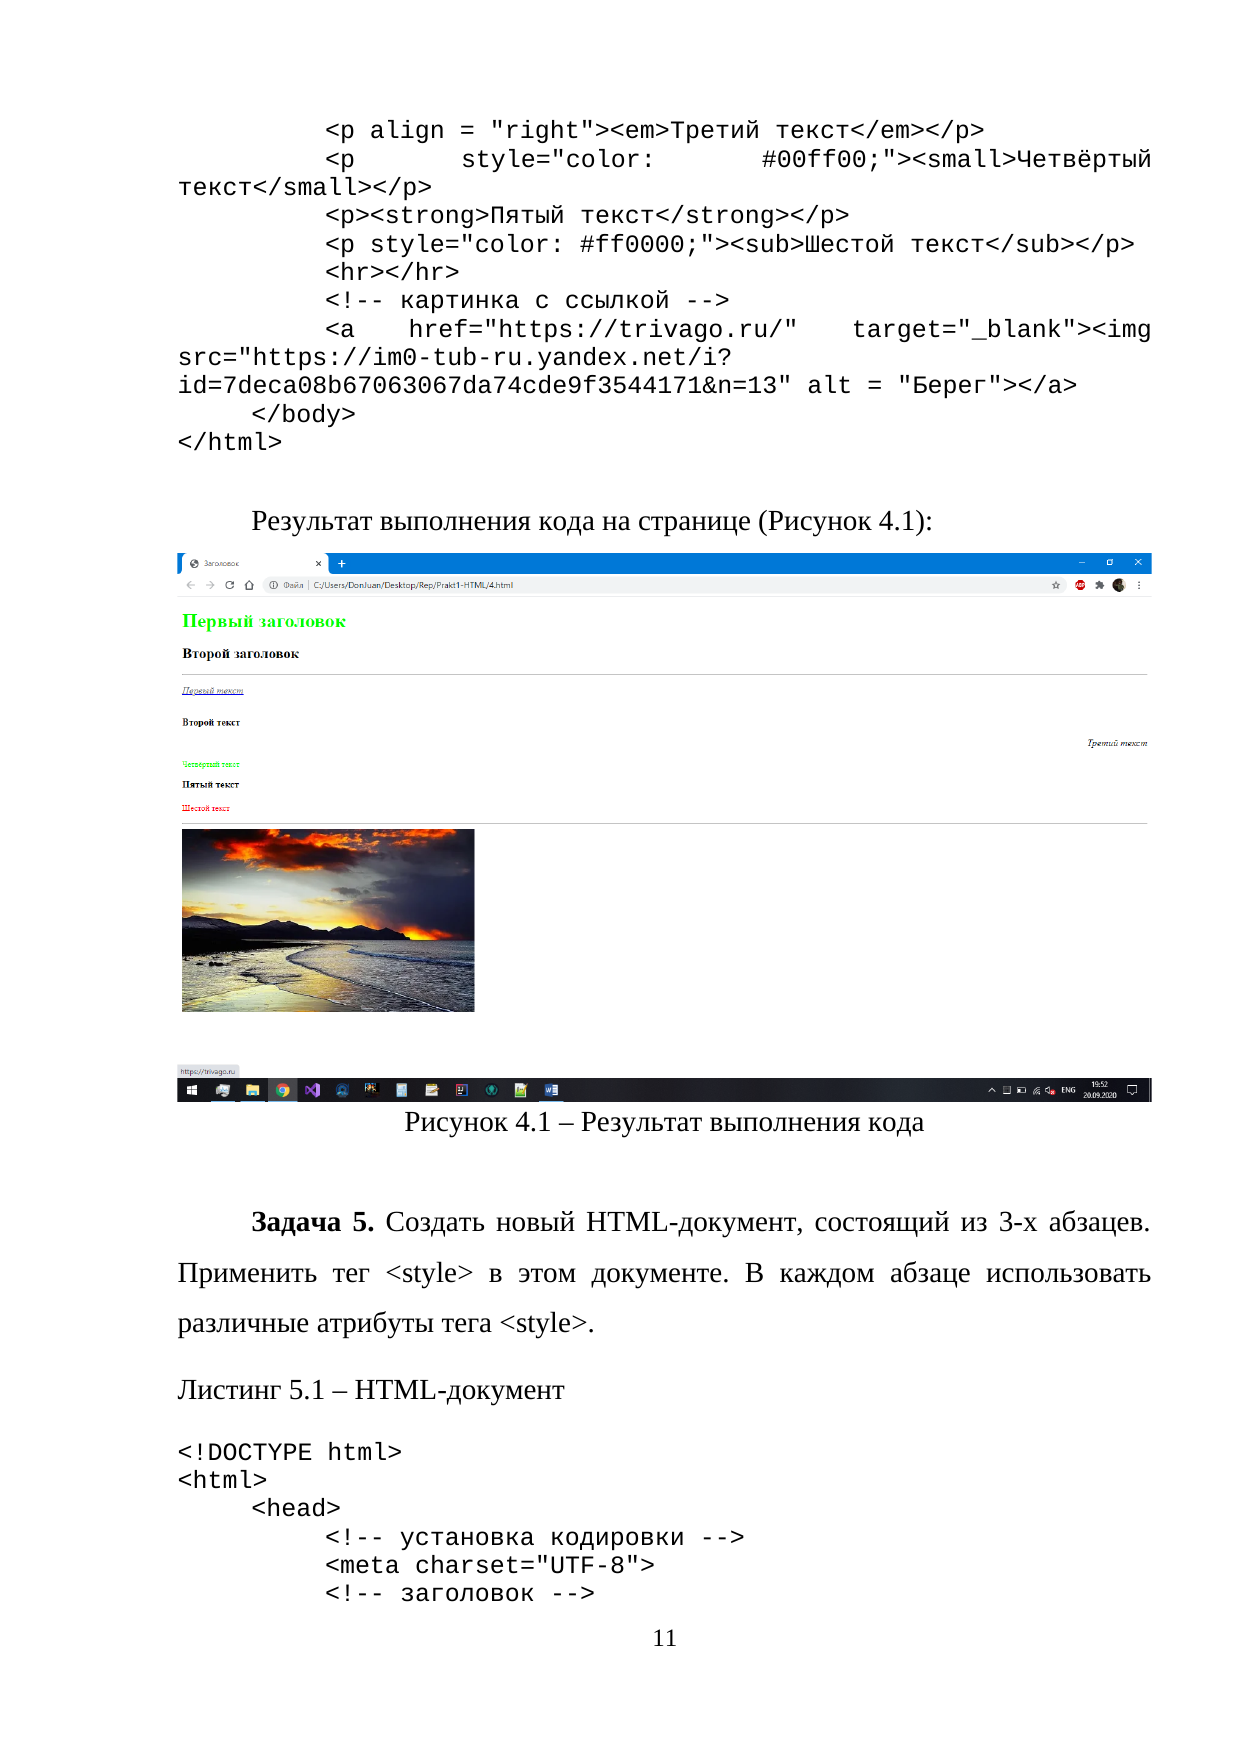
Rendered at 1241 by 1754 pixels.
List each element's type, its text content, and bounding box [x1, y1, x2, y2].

text <!-- заголовок --> [177, 1581, 1152, 1609]
picture [177, 553, 1152, 1102]
text <a href="https://trivago.ru/" target="_blank"><img src="https://im0-tub-ru.yandex.net/i?id=7deca08b67063067da74cde9f3544171&n=13" alt = "Берег"></a> [177, 316, 1152, 401]
text <!-- установка кодировки --> [177, 1524, 1152, 1552]
text <p style="color: #ff0000;"><sub>Шестой текст</sub></p> [177, 231, 1152, 260]
text <!-- картинка с ссылкой --> [177, 288, 1152, 316]
list Результат выполнения кода на странице (Рисунок 4.1): [177, 503, 1152, 537]
text <hr></hr> [177, 260, 1152, 288]
text <html> [177, 1467, 1152, 1496]
text <p align = "right"><em>Третий текст</em></p> [177, 118, 1152, 146]
text <p style="color: #00ff00;"><small>Четвёртый текст</small></p> [177, 146, 1152, 203]
text Листинг 5.1 – HTML-документ [177, 1372, 1152, 1406]
text <meta charset="UTF-8"> [177, 1552, 1152, 1581]
text Рисунок 4.1 – Результат выполнения кода [177, 1102, 1152, 1138]
text </html> [177, 430, 1152, 458]
text <!DOCTYPE html> [177, 1439, 1152, 1467]
text </body> [177, 401, 1152, 430]
text <head> [177, 1496, 1152, 1524]
text <p><strong>Пятый текст</strong></p> [177, 203, 1152, 231]
text Задача 5. Создать новый HTML-документ, состоящий из 3-х абзацев. Применить тег <style> в этом документе. В каждом абзаце использовать различные атрибуты тега <style>. [177, 1204, 1152, 1339]
